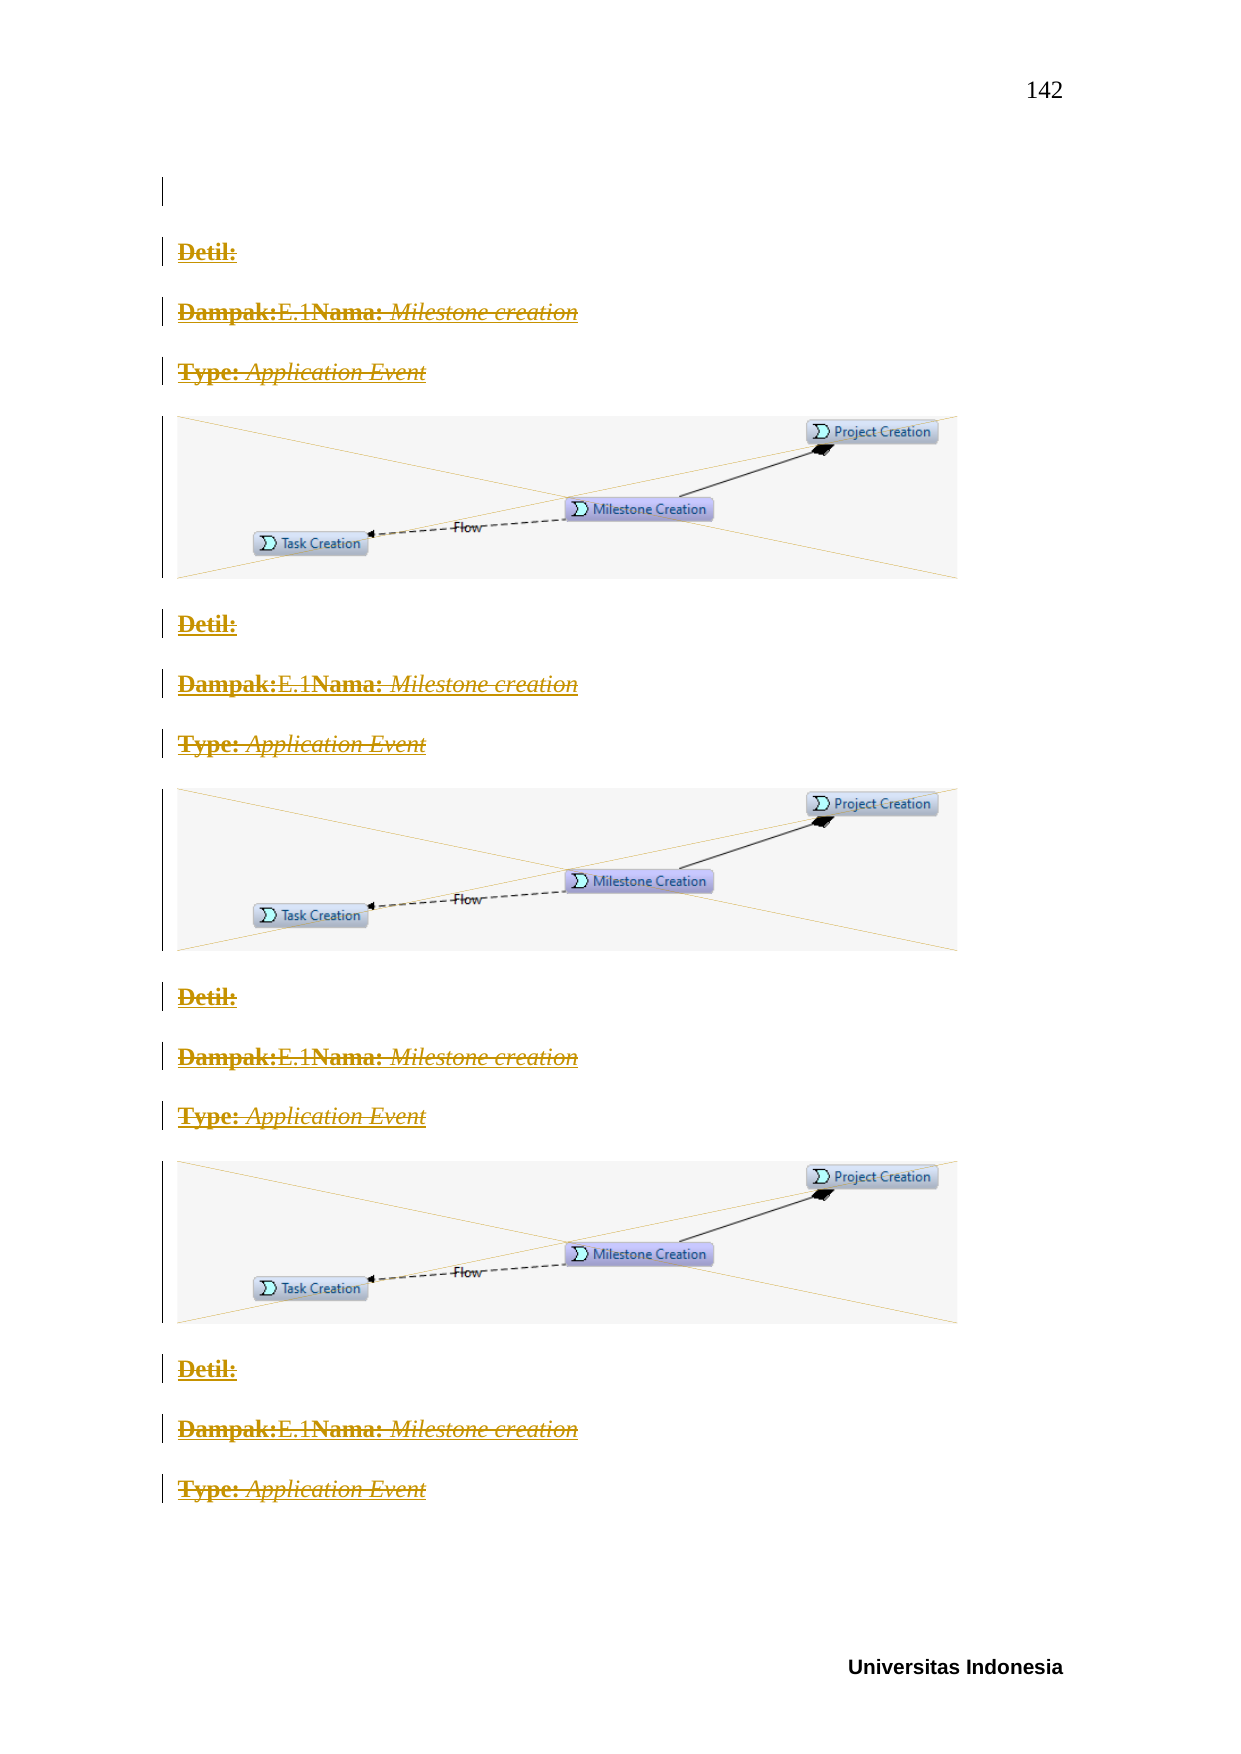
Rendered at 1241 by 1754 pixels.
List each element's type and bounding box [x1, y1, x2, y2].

picture [573, 1162, 958, 1322]
picture [572, 417, 958, 578]
picture [177, 790, 563, 950]
picture [181, 416, 953, 497]
picture [572, 789, 958, 950]
picture [182, 1161, 952, 1241]
picture [181, 870, 953, 951]
picture [179, 498, 955, 579]
picture [179, 788, 955, 869]
picture [177, 417, 563, 577]
picture [177, 1162, 562, 1322]
picture [178, 1243, 956, 1324]
